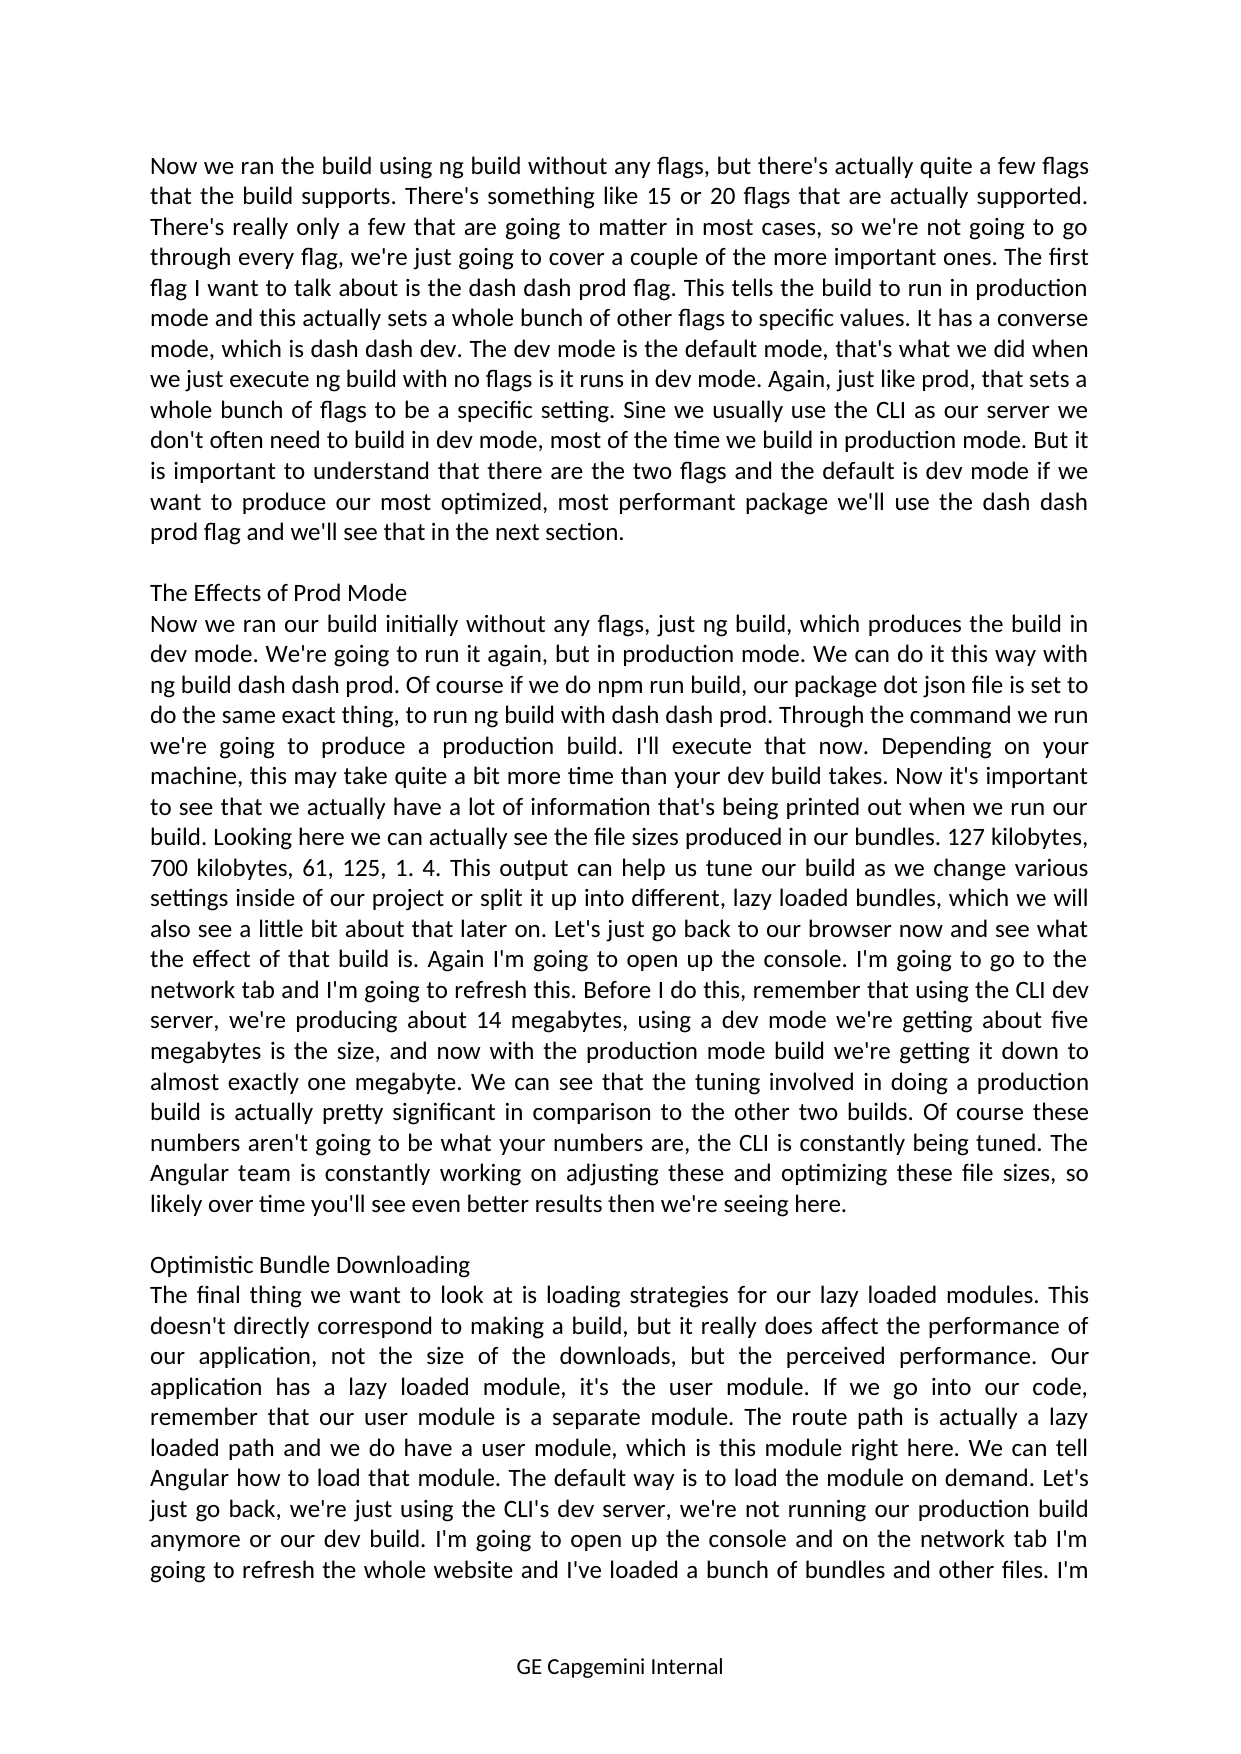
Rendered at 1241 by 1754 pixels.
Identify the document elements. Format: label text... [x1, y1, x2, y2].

text Optimistic Bundle Downloading [150, 1249, 1090, 1279]
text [150, 1279, 1090, 1584]
text Now we ran the build using ng build without any flags, but there's actually quite a few flags that the build supports. There's something like 15 or 20 flags that are actually supported. There's really only a few that are going to matter in most cases, so we're not going to go through every flag, we're just going to cover a couple of the more important ones. The first flag I want to talk about is the dash dash prod flag. This tells the build to run in production mode and this actually sets a whole bunch of other flags to specific values. It has a converse mode, which is dash dash dev. The dev mode is the default mode, that's what we did when we just execute ng build with no flags is it runs in dev mode. Again, just like prod, that sets a whole bunch of flags to be a specific setting. Sine we usually use the CLI as our server we don't often need to build in dev mode, most of the time we build in production mode. But it is important to understand that there are the two flags and the default is dev mode if we want to produce our most optimized, most performant package we'll use the dash dash prod flag and we'll see that in the next section. [150, 150, 1090, 547]
text Now we ran our build initially without any flags, just ng build, which produces the build in dev mode. We're going to run it again, but in production mode. We can do it this way with ng build dash dash prod. Of course if we do npm run build, our package dot json file is set to do the same exact thing, to run ng build with dash dash prod. Through the command we run we're going to produce a production build. I'll execute that now. Depending on your machine, this may take quite a bit more time than your dev build takes. Now it's important to see that we actually have a lot of information that's being printed out when we run our build. Looking here we can actually see the file sizes produced in our bundles. 127 kilobytes, 700 kilobytes, 61, 125, 1. 4. This output can help us tune our build as we change various settings inside of our project or split it up into different, lazy loaded bundles, which we will also see a little bit about that later on. Let's just go back to our browser now and see what the effect of that build is. Again I'm going to open up the console. I'm going to go to the network tab and I'm going to refresh this. Before I do this, remember that using the CLI dev server, we're producing about 14 megabytes, using a dev mode we're getting about five megabytes is the size, and now with the production mode build we're getting it down to almost exactly one megabyte. We can see that the tuning involved in doing a production build is actually pretty significant in comparison to the other two builds. Of course these numbers aren't going to be what your numbers are, the CLI is constantly being tuned. The Angular team is constantly working on adjusting these and optimizing these file sizes, so likely over time you'll see even better results then we're seeing here. [150, 608, 1090, 1218]
text The Effects of Prod Mode [150, 577, 1090, 608]
